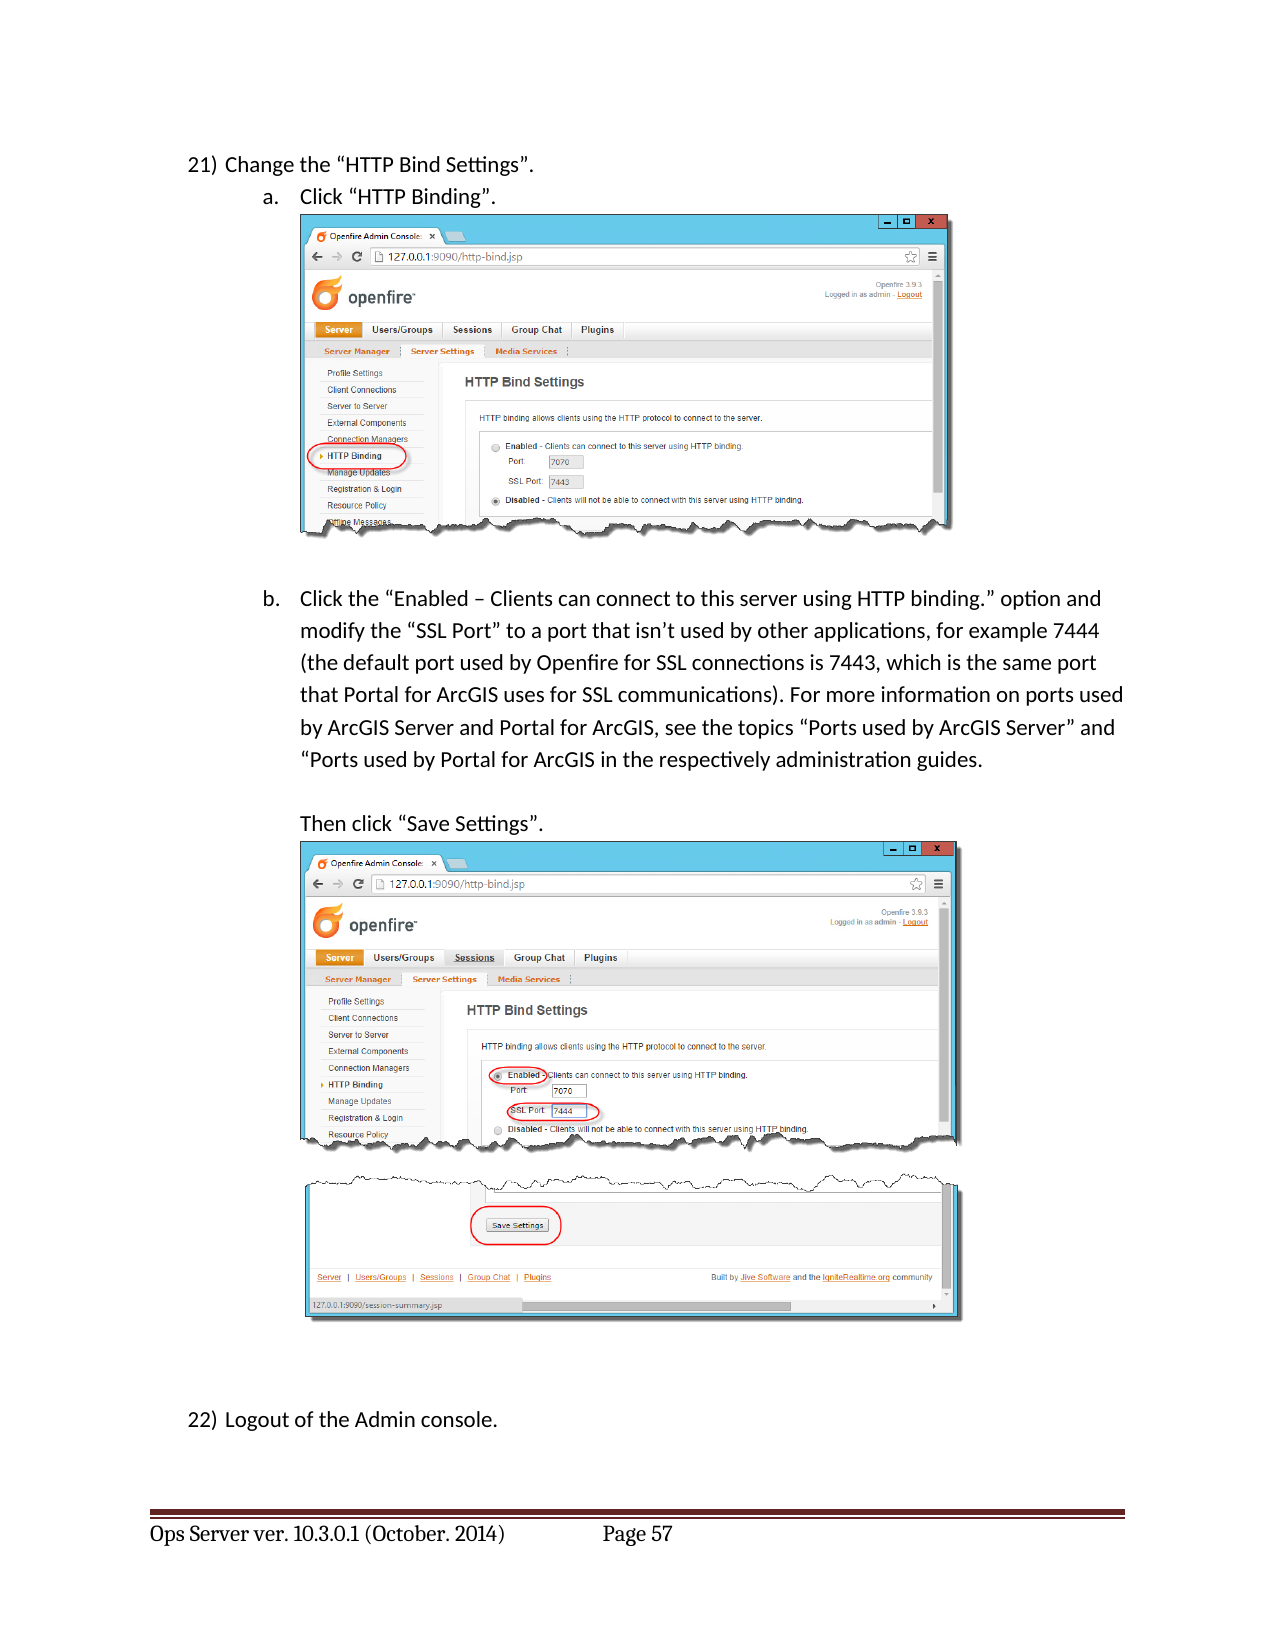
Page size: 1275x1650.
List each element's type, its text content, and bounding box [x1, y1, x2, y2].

list Change the “HTTP Bind Settings”. [187, 150, 1125, 178]
picture [300, 214, 958, 548]
picture [305, 1169, 968, 1327]
picture [300, 841, 967, 1165]
list Logout of the Admin console. [187, 1405, 1125, 1433]
list Click “HTTP Binding”. [262, 182, 1125, 210]
list Click the “Enabled – Clients can connect to this server using HTTP binding.” option and modify the “SSL Port” to a port that isn’t used by other applications, for example 7444 (the default port used by Openfire for SSL connections is 7443, which is the same port that Portal for ArcGIS uses for SSL communications). For more information on ports used by ArcGIS Server and Portal for ArcGIS, see the topics “Ports used by ArcGIS Server” and “Ports used by Portal for ArcGIS in the respectively administration guides. [262, 584, 1125, 773]
list Then click “Save Settings”. [300, 809, 1125, 837]
